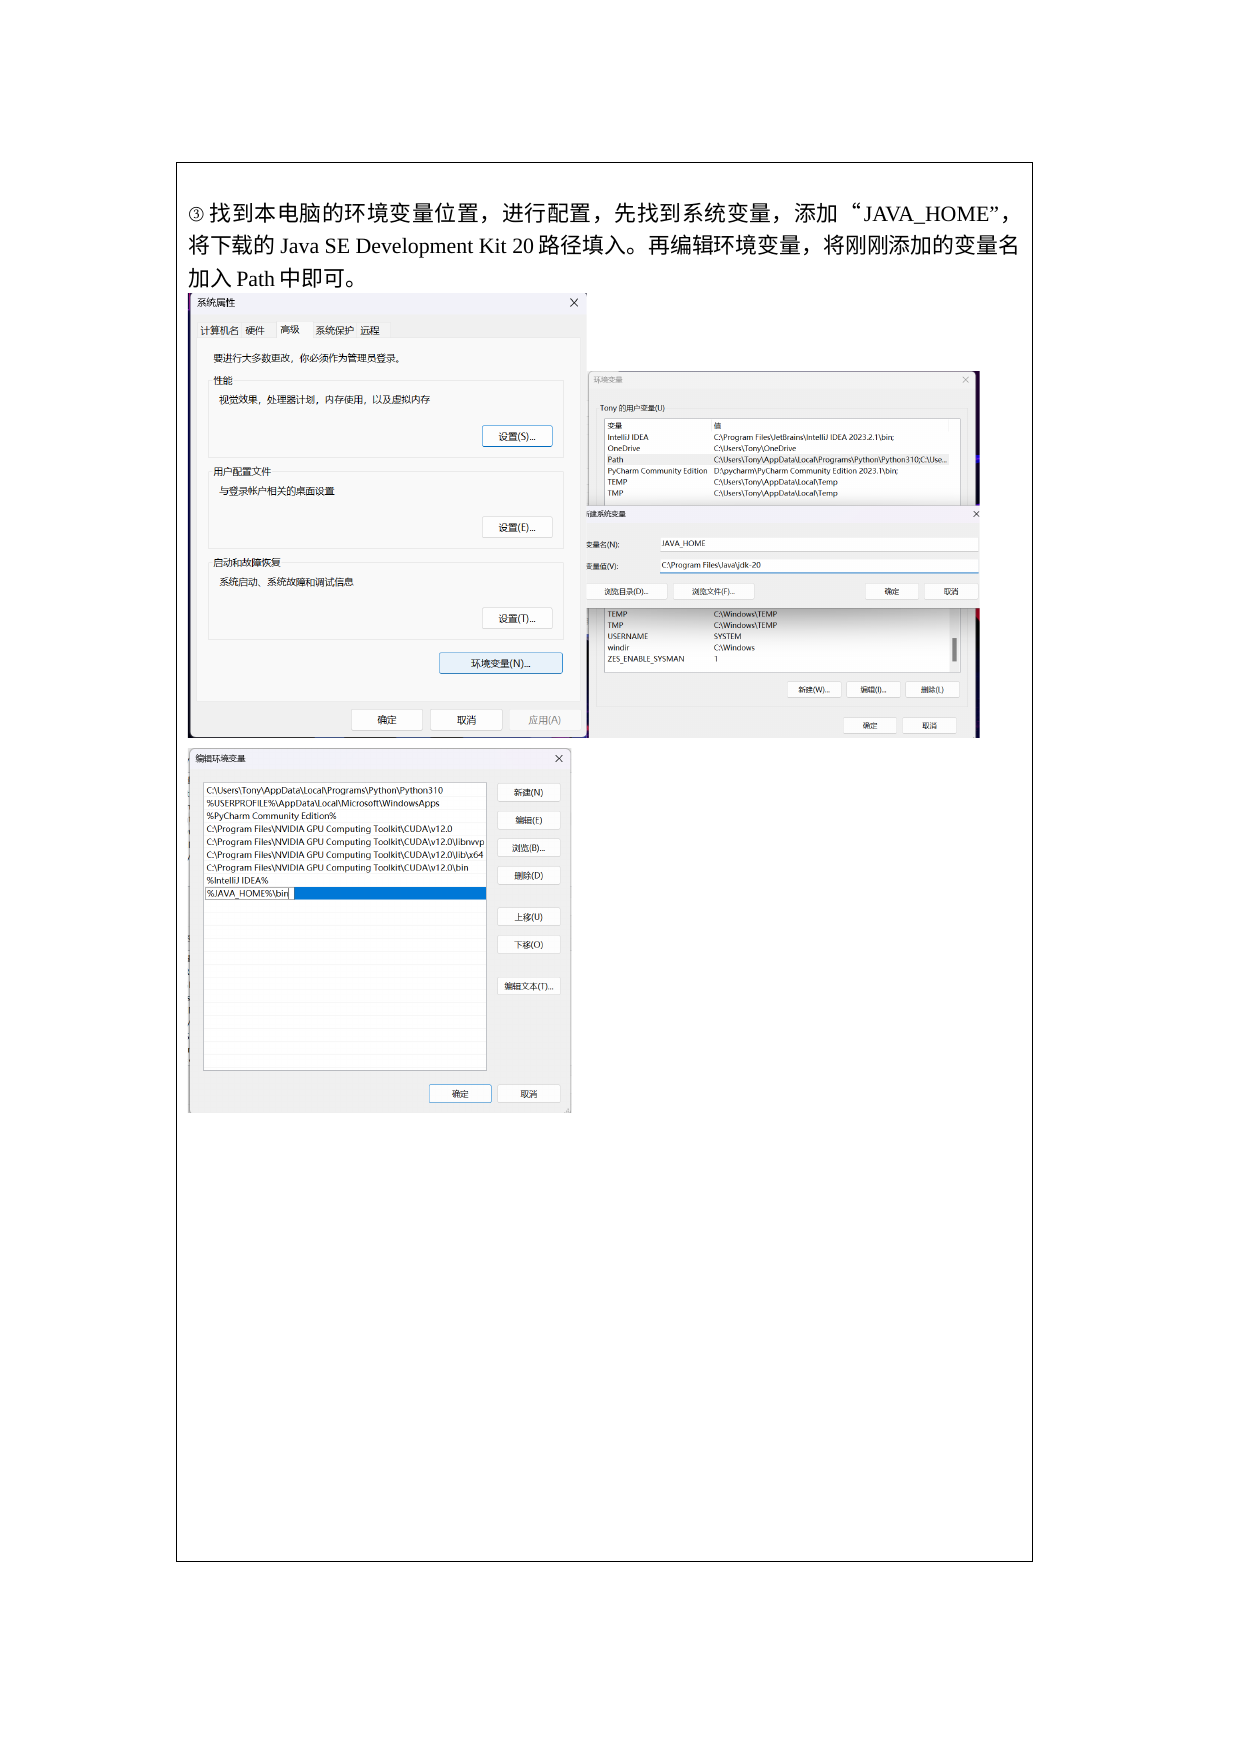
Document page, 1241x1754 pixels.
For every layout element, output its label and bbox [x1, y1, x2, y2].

picture [187, 748, 572, 1113]
picture [187, 293, 980, 738]
table_header [177, 163, 1032, 1561]
